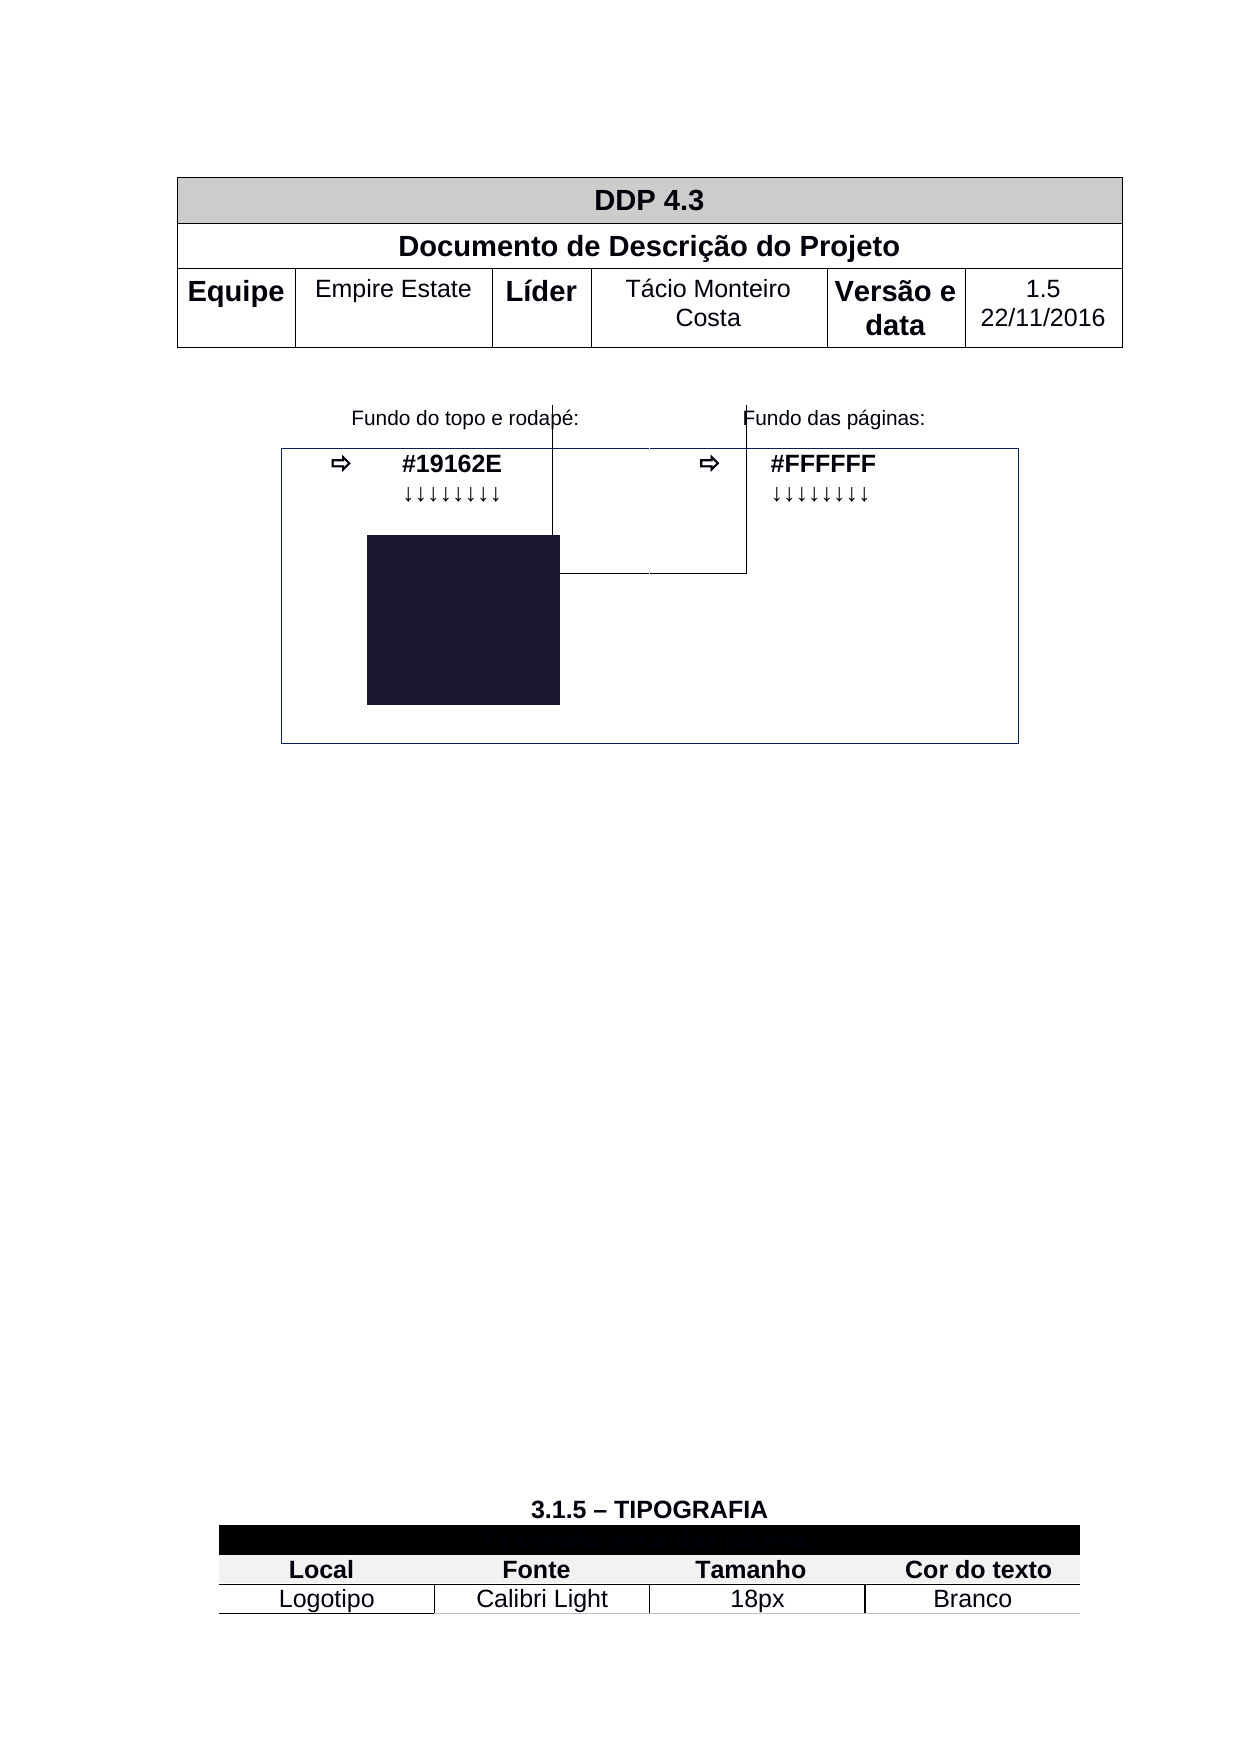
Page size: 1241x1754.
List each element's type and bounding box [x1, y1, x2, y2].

picture [367, 535, 560, 705]
